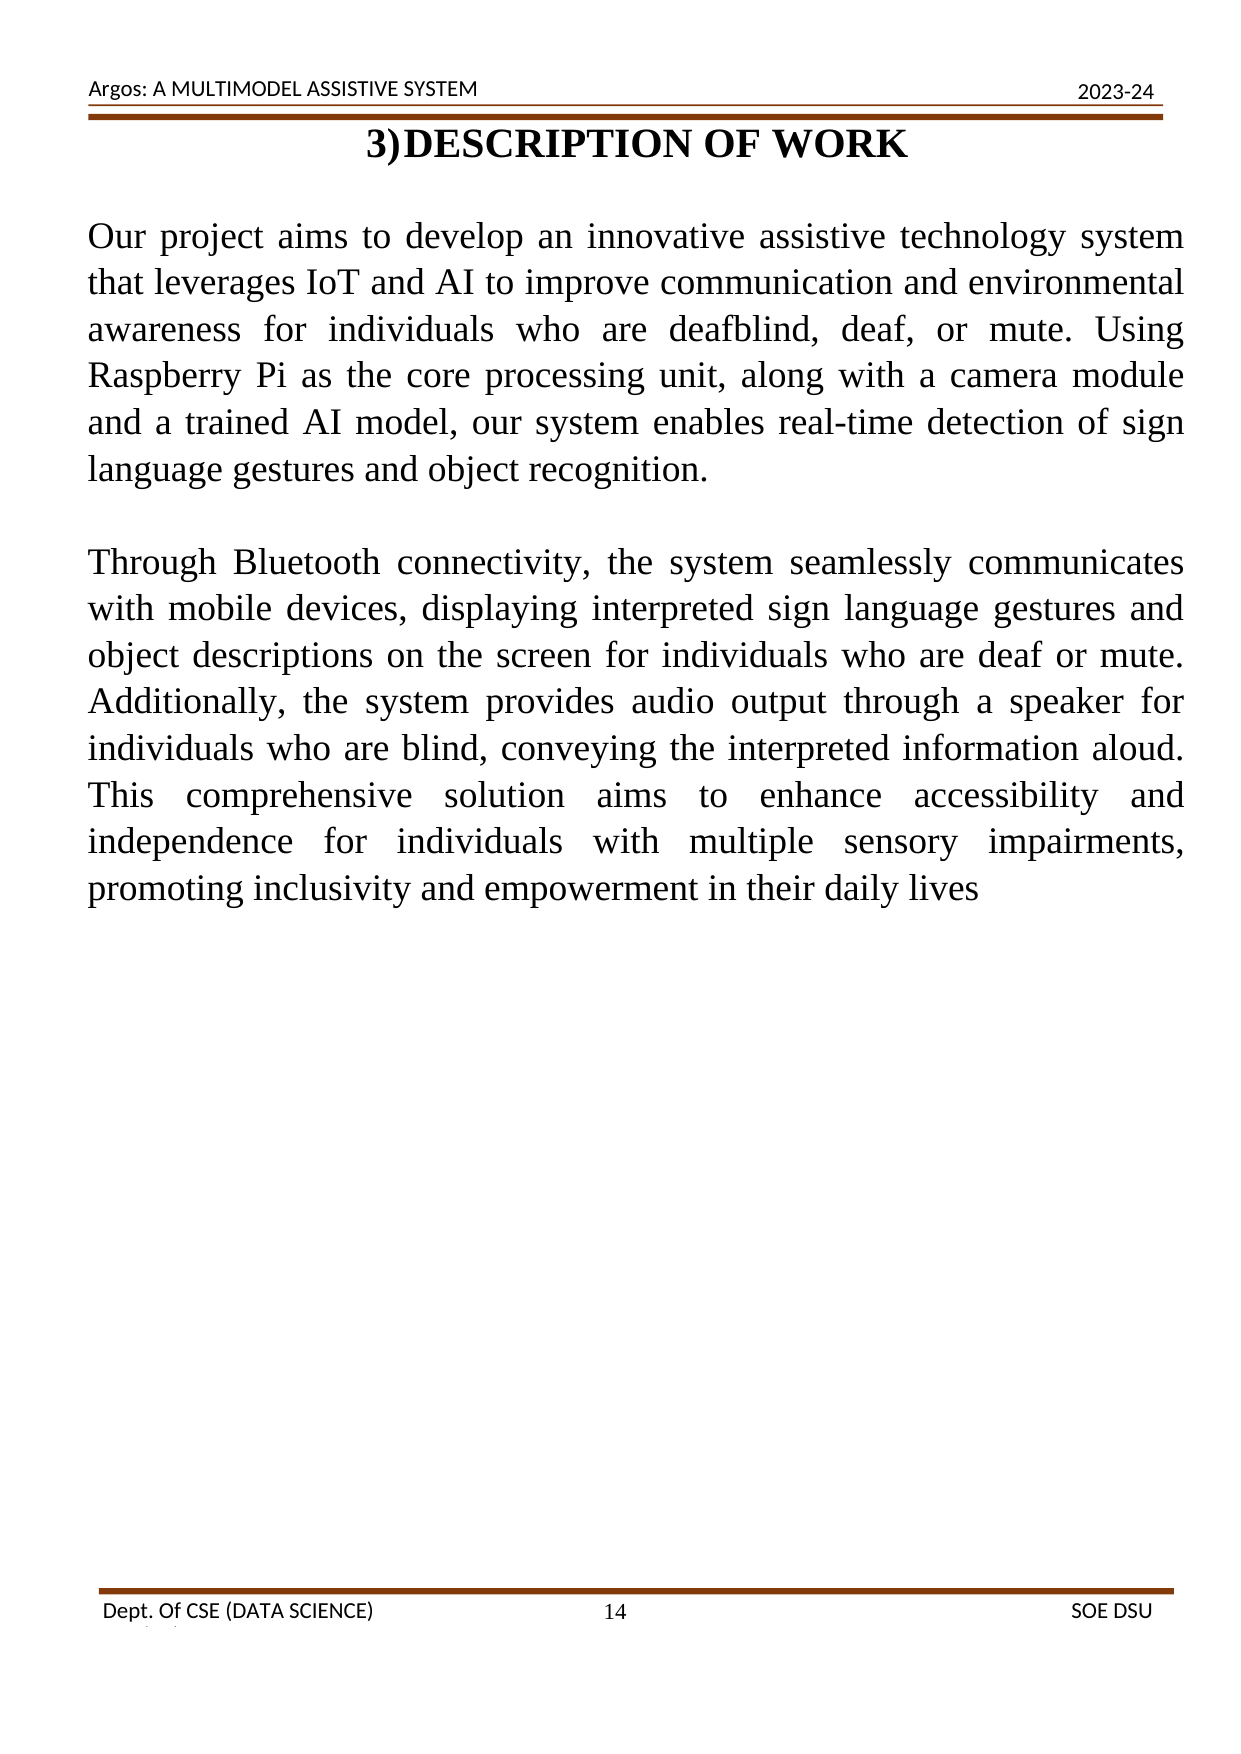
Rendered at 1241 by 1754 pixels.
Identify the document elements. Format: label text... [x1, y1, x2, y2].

text Our project aims to develop an innovative assistive technology system that leverages IoT and AI to improve communication and environmental awareness for individuals who are deafblind, deaf, or mute. Using Raspberry Pi as the core processing unit, along with a camera module and a trained AI model, our system enables real-time detection of sign language gestures and object recognition. [87, 213, 1186, 489]
text Through Bluetooth connectivity, the system seamlessly communicates with mobile devices, displaying interpreted sign language gestures and object descriptions on the screen for individuals who are deaf or mute. Additionally, the system provides audio output through a speaker for individuals who are blind, conveying the interpreted information aloud. This comprehensive solution aims to enhance accessibility and independence for individuals with multiple sensory impairments, promoting inclusivity and empowerment in their daily lives [87, 539, 1186, 908]
subtitle DESCRIPTION OF WORK [87, 119, 1186, 167]
